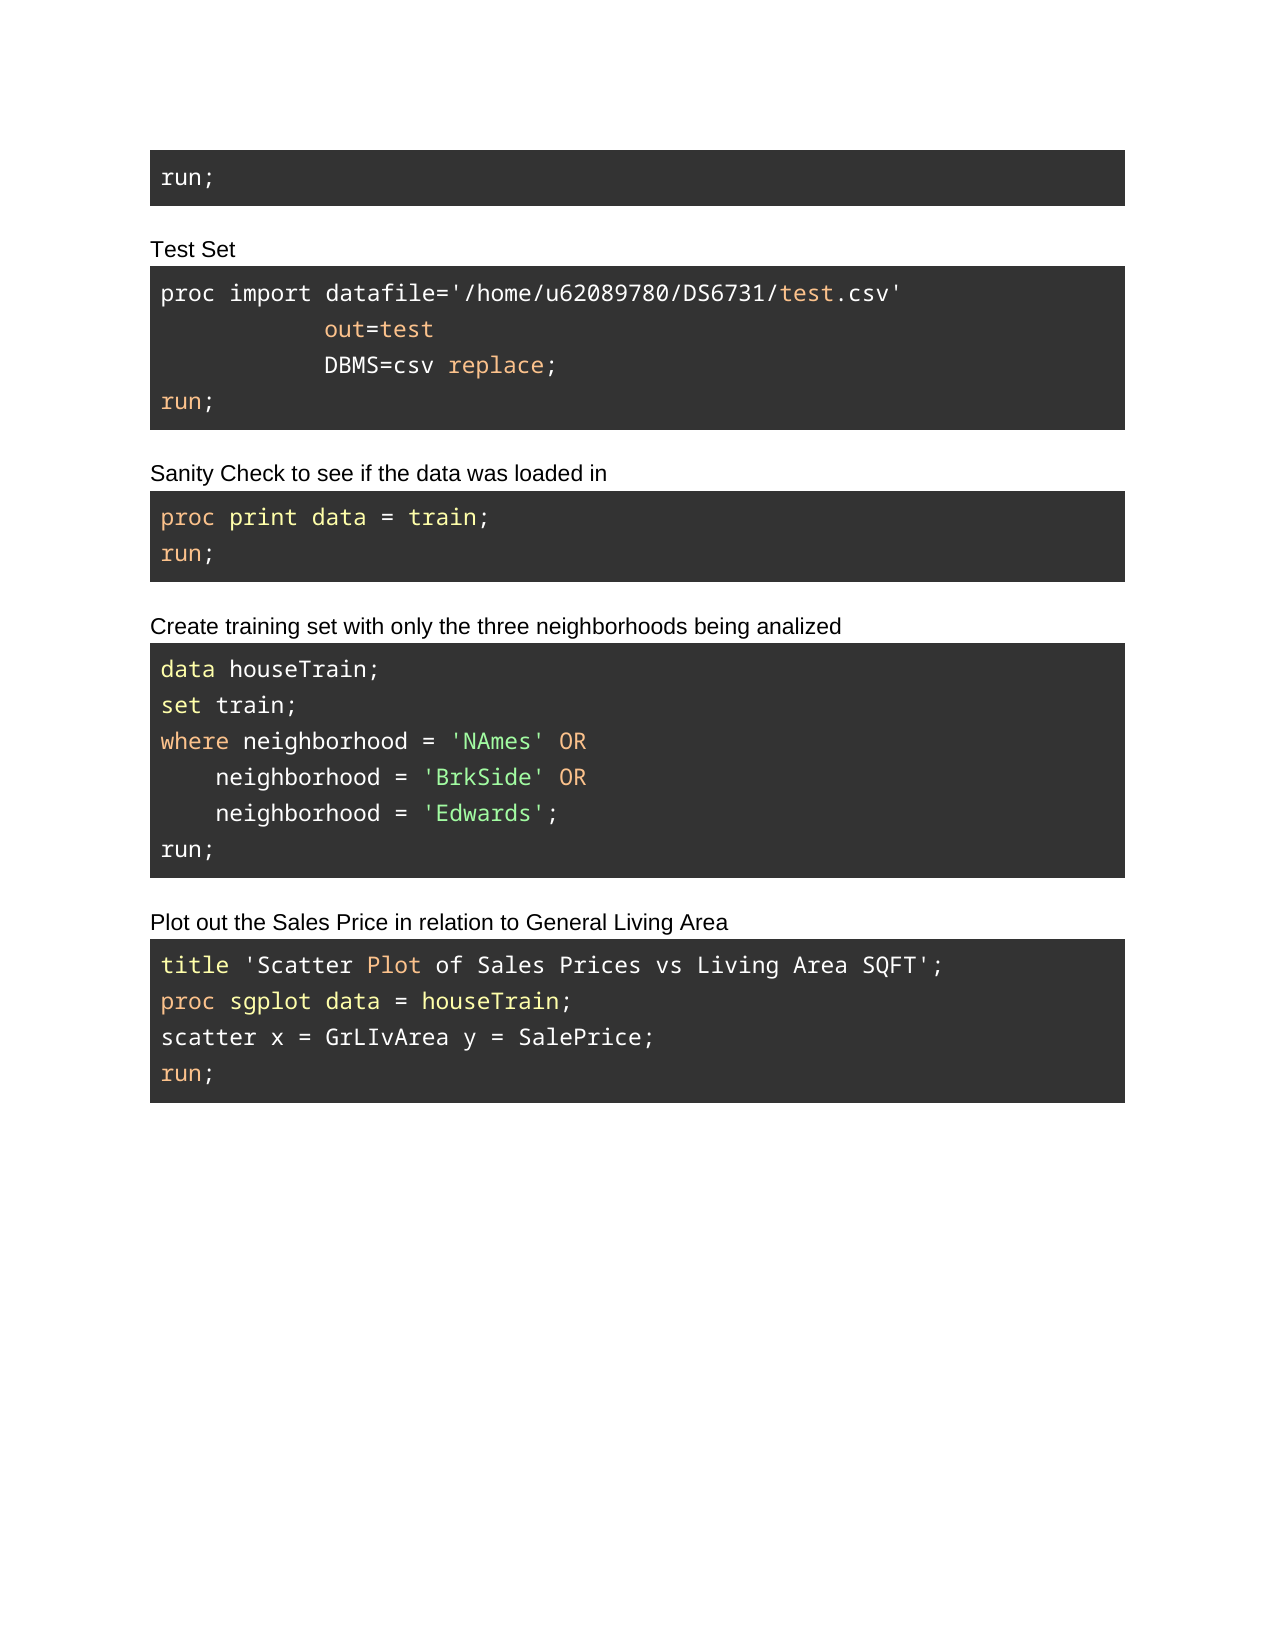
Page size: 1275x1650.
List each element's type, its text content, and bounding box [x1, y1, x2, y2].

table_header proc import datafile='/home/u62089780/DS6731/test.csv' out=test DBMS=csv replace; run; [150, 266, 1125, 430]
table_header data houseTrain; set train; where neighborhood = 'NAmes' OR neighborhood = 'BrkSide' OR neighborhood = 'Edwards'; run; [150, 643, 1125, 878]
text Test Set [150, 236, 1125, 262]
text Plot out the Sales Price in relation to General Living Area [150, 909, 1125, 935]
table_header proc print data = train; run; [150, 491, 1125, 582]
text Sanity Check to see if the data was loaded in [150, 460, 1125, 487]
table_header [150, 150, 1125, 206]
text Create training set with only the three neighborhoods being analized [150, 613, 1125, 639]
table_header title 'Scatter Plot of Sales Prices vs Living Area SQFT'; proc sgplot data = houseTrain; scatter x = GrLIvArea y = SalePrice; run; [150, 939, 1125, 1103]
